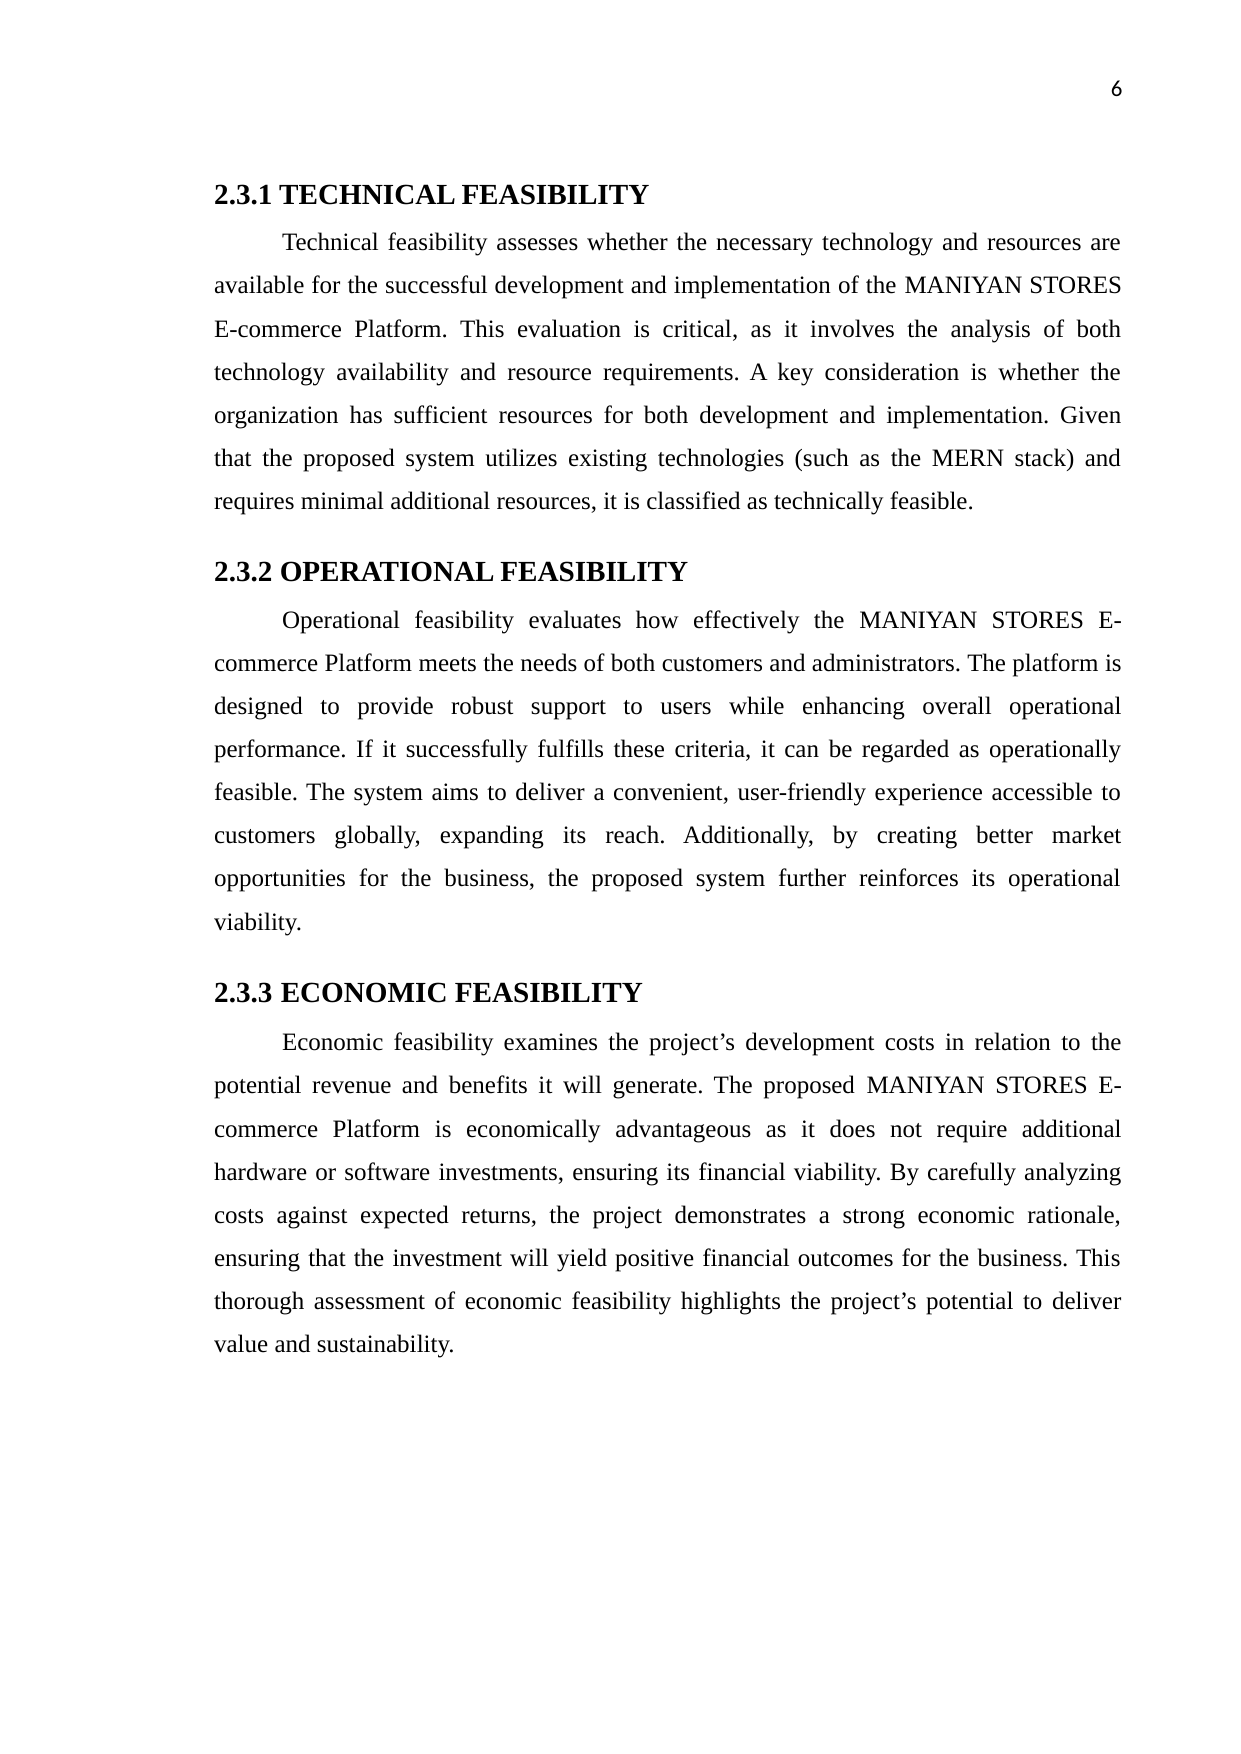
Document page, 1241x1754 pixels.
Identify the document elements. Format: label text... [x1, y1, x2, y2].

text Operational feasibility evaluates how effectively the MANIYAN STORES E-commerce Platform meets the needs of both customers and administrators. The platform is designed to provide robust support to users while enhancing overall operational performance. If it successfully fulfills these criteria, it can be regarded as operationally feasible. The system aims to deliver a convenient, user-friendly experience accessible to customers globally, expanding its reach. Additionally, by creating better market opportunities for the business, the proposed system further reinforces its operational viability. [214, 605, 1122, 935]
text Economic feasibility examines the project’s development costs in relation to the potential revenue and benefits it will generate. The proposed MANIYAN STORES E-commerce Platform is economically advantageous as it does not require additional hardware or software investments, ensuring its financial viability. By carefully analyzing costs against expected returns, the project demonstrates a strong economic rationale, ensuring that the investment will yield positive financial outcomes for the business. This thorough assessment of economic feasibility highlights the project’s potential to deliver value and sustainability. [214, 1027, 1122, 1358]
text 2.3.3 ECONOMIC FEASIBILITY [214, 975, 1122, 1008]
text 2.3.2 OPERATIONAL FEASIBILITY [214, 554, 1122, 588]
text 2.3.1 TECHNICAL FEASIBILITY [214, 177, 1122, 211]
text Technical feasibility assesses whether the necessary technology and resources are available for the successful development and implementation of the MANIYAN STORES E-commerce Platform. This evaluation is critical, as it involves the analysis of both technology availability and resource requirements. A key consideration is whether the organization has sufficient resources for both development and implementation. Given that the proposed system utilizes existing technologies (such as the MERN stack) and requires minimal additional resources, it is classified as technically feasible. [214, 227, 1122, 515]
